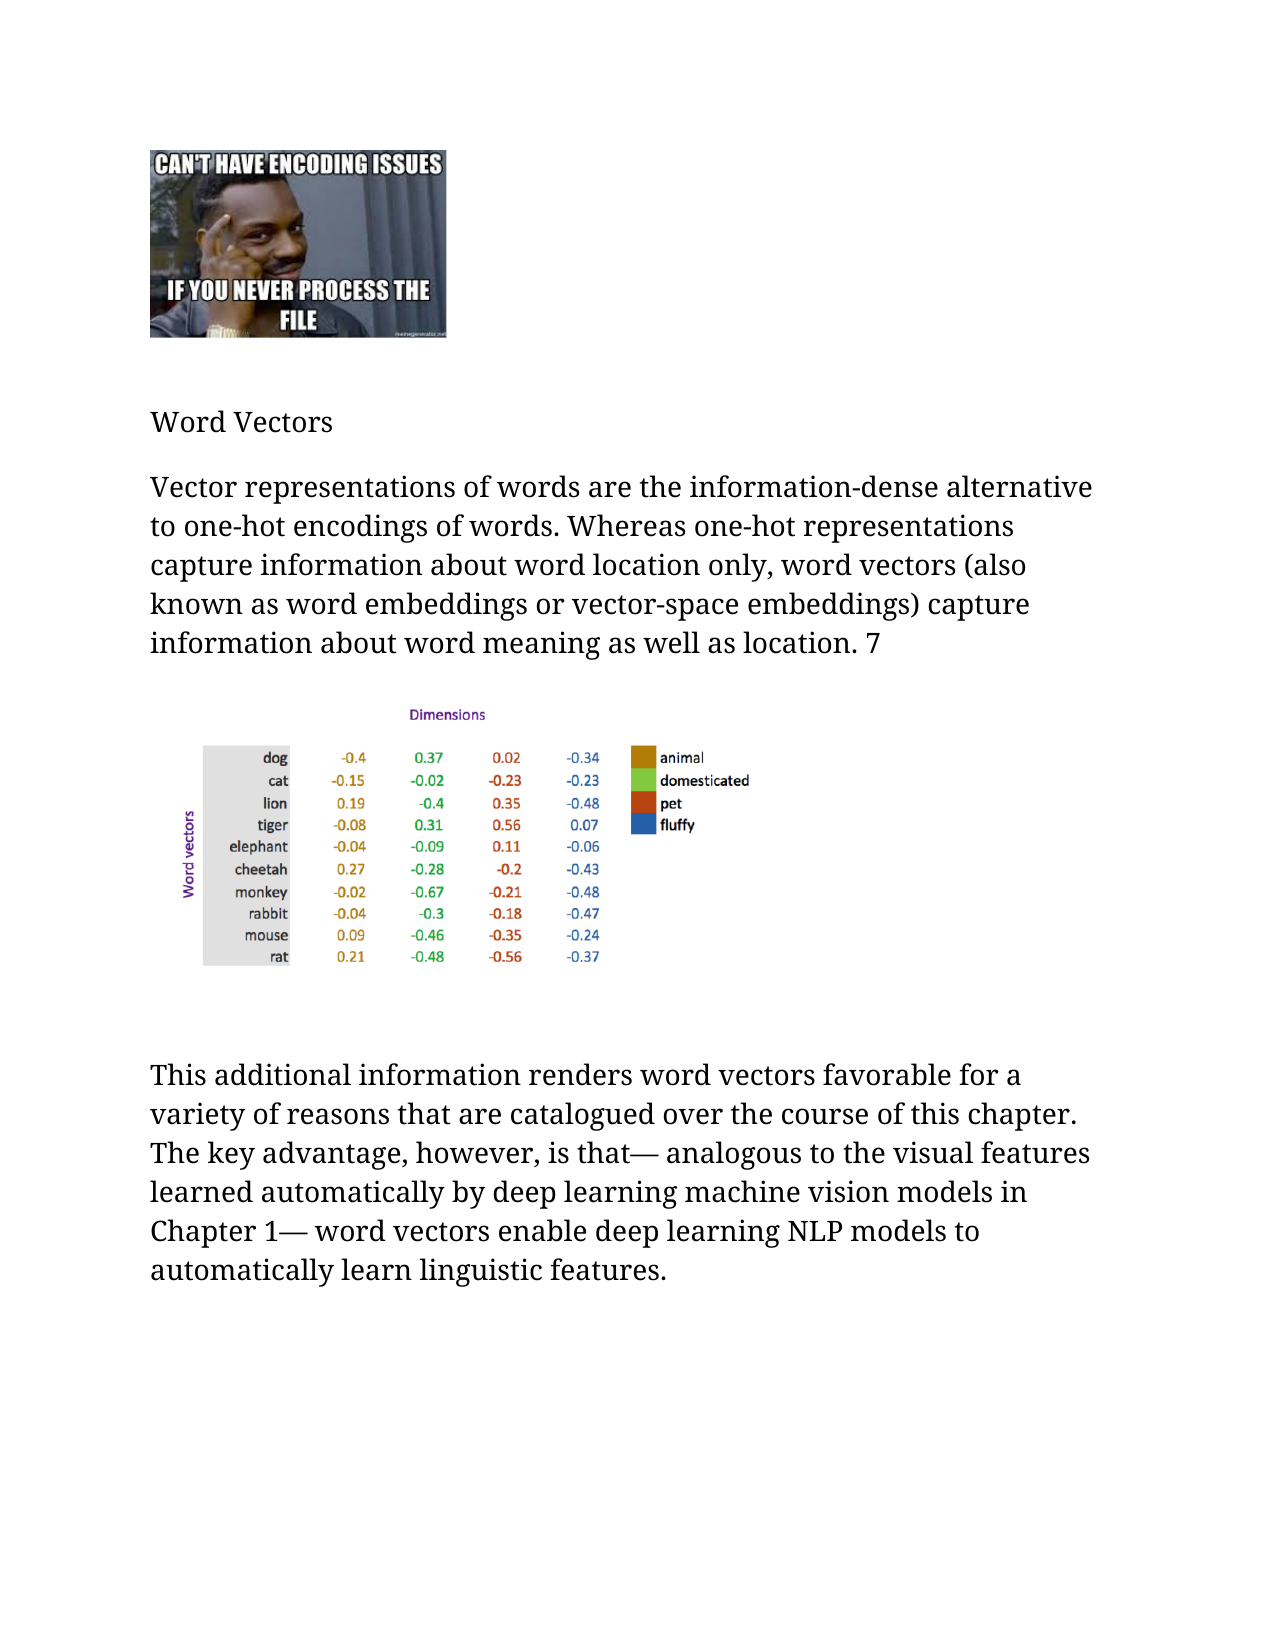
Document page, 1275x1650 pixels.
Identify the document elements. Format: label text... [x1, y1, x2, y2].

text This additional information renders word vectors favorable for a variety of reasons that are catalogued over the course of this chapter. The key advantage, however, is that— analogous to the visual features learned automatically by deep learning machine vision models in Chapter 1— word vectors enable deep learning NLP models to automatically learn linguistic features. [150, 1054, 1125, 1289]
picture [150, 150, 447, 338]
picture [150, 686, 778, 991]
text Word Vectors [150, 402, 1125, 441]
text Vector representations of words are the information-dense alternative to one-hot encodings of words. Whereas one-hot representations capture information about word location only, word vectors (also known as word embeddings or vector-space embeddings) capture information about word meaning as well as location. 7 [150, 466, 1125, 661]
